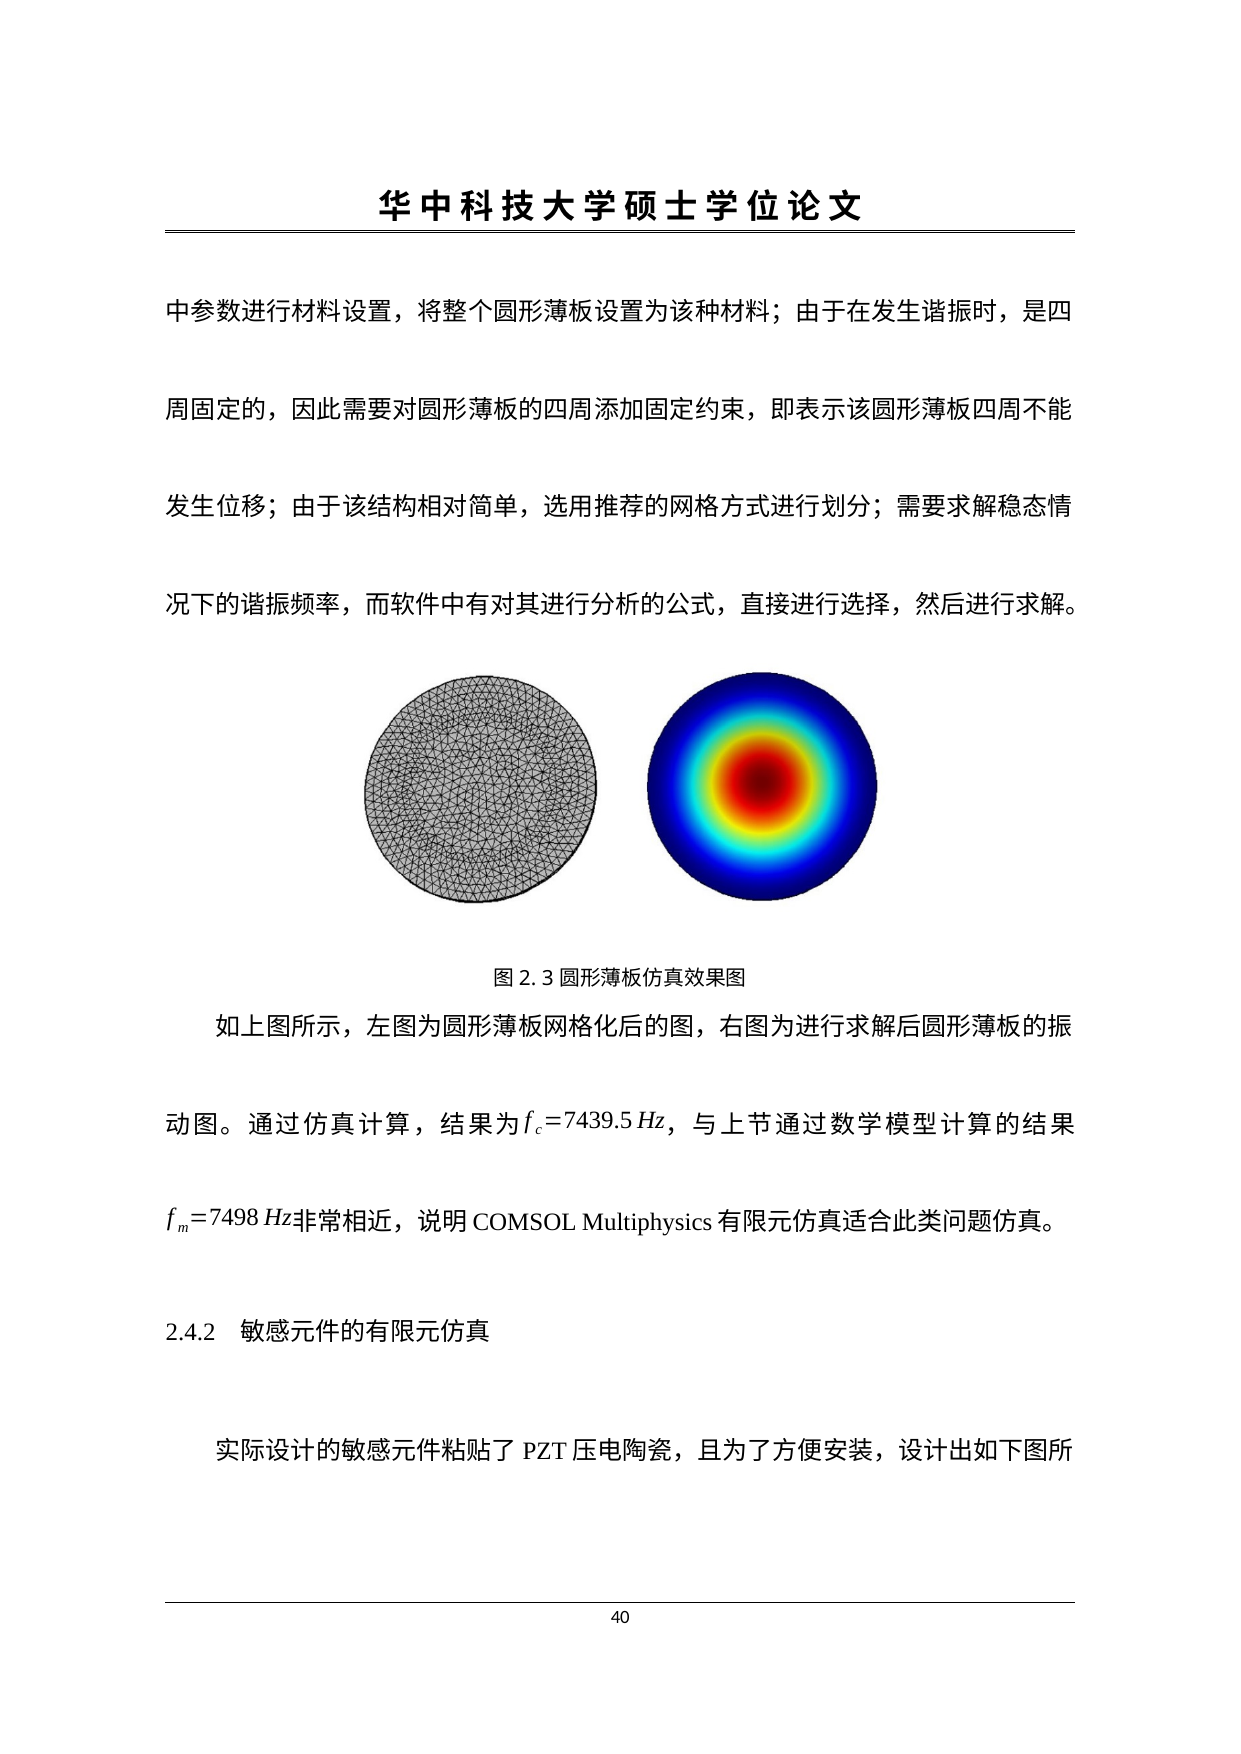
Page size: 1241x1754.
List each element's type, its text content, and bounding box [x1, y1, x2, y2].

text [165, 1416, 1075, 1481]
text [165, 277, 1075, 635]
picture [348, 652, 892, 938]
text 图2. 3 圆形薄板仿真效果图 [165, 960, 1075, 992]
list 敏感元件的有限元仿真 [165, 1297, 1075, 1362]
text 如上图所示，左图为圆形薄板网格化后的图，右图为进行求解后圆形薄板的振动图。通过仿真计算，结果为，与上节通过数学模型计算的结果非常相近，说明COMSOL Multiphysics有限元仿真适合此类问题仿真。 [165, 992, 1075, 1252]
